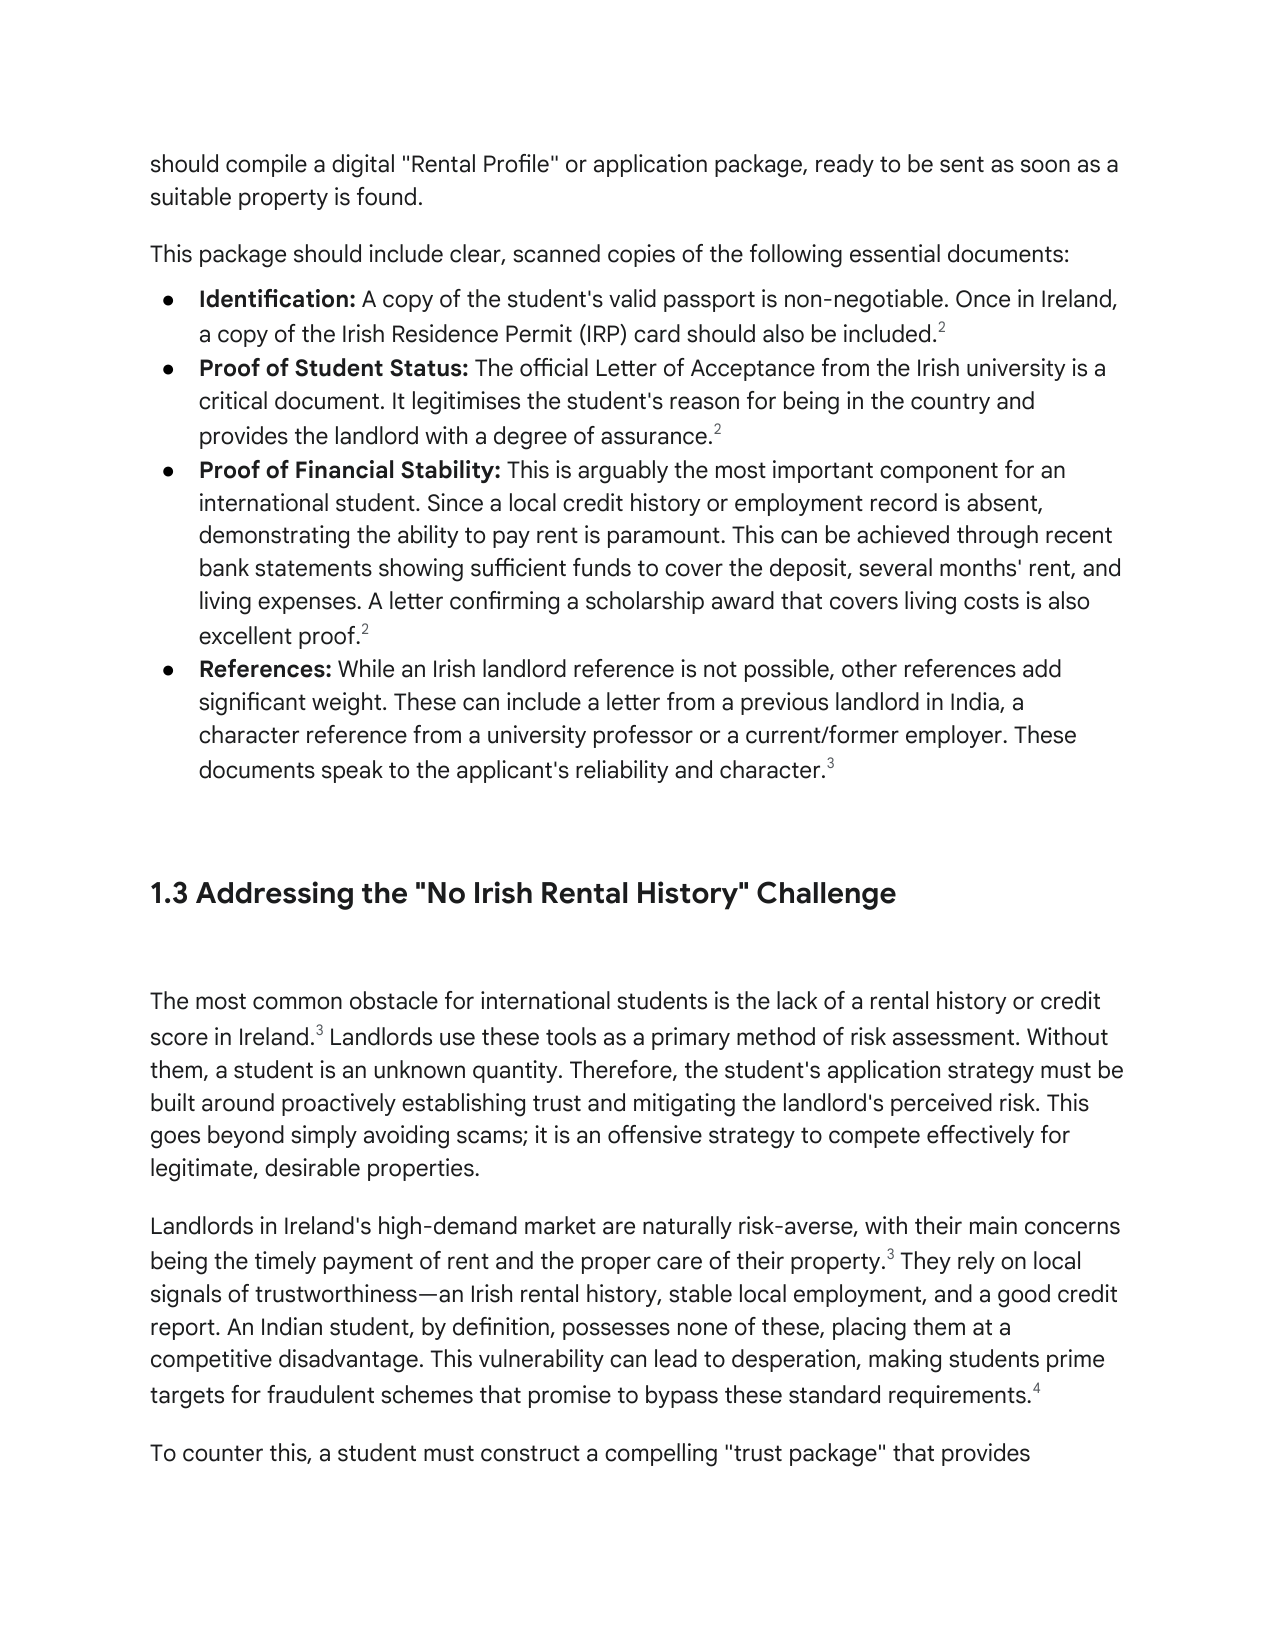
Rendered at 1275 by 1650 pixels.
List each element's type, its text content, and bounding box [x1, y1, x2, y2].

list Identification: A copy of the student's valid passport is non-negotiable. Once in Ireland, a copy of the Irish Residence Permit (IRP) card should also be included.2 [161, 286, 1125, 350]
text Landlords in Ireland's high-demand market are naturally risk-averse, with their main concerns being the timely payment of rent and the proper care of their property.3 They rely on local signals of trustworthiness—an Irish rental history, stable local employment, and a good credit report. An Indian student, by definition, possesses none of these, placing them at a competitive disadvantage. This vulnerability can lead to desperation, making students prime targets for fraudulent schemes that promise to bypass these standard requirements.4 [150, 1212, 1125, 1410]
list Proof of Student Status: The official Letter of Acceptance from the Irish university is a critical document. It legitimises the student's reason for being in the country and provides the landlord with a degree of assurance.2 [161, 354, 1125, 452]
list References: While an Irish landlord reference is not possible, other references add significant weight. These can include a letter from a previous landlord in India, a character reference from a university professor or a current/former employer. These documents speak to the applicant's reliability and character.3 [161, 656, 1125, 786]
text This package should include clear, scanned copies of the following essential documents: [150, 240, 1125, 269]
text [150, 1439, 1125, 1468]
text The most common obstacle for international students is the lack of a rental history or credit score in Ireland.3 Landlords use these tools as a primary method of risk assessment. Without them, a student is an unknown quantity. Therefore, the student's application strategy must be built around proactively establishing trust and mitigating the landlord's perceived risk. This goes beyond simply avoiding scams; it is an offensive strategy to compete effectively for legitimate, desirable properties. [150, 988, 1125, 1183]
list Proof of Financial Stability: This is arguably the most important component for an international student. Since a local credit history or employment record is absent, demonstrating the ability to pay rent is paramount. This can be achieved through recent bank statements showing sufficient funds to cover the deposit, several months' rent, and living expenses. A letter confirming a scholarship award that covers living costs is also excellent proof.2 [161, 456, 1125, 651]
subtitle 1.3 Addressing the "No Irish Rental History" Challenge [150, 876, 1125, 912]
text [150, 150, 1125, 211]
